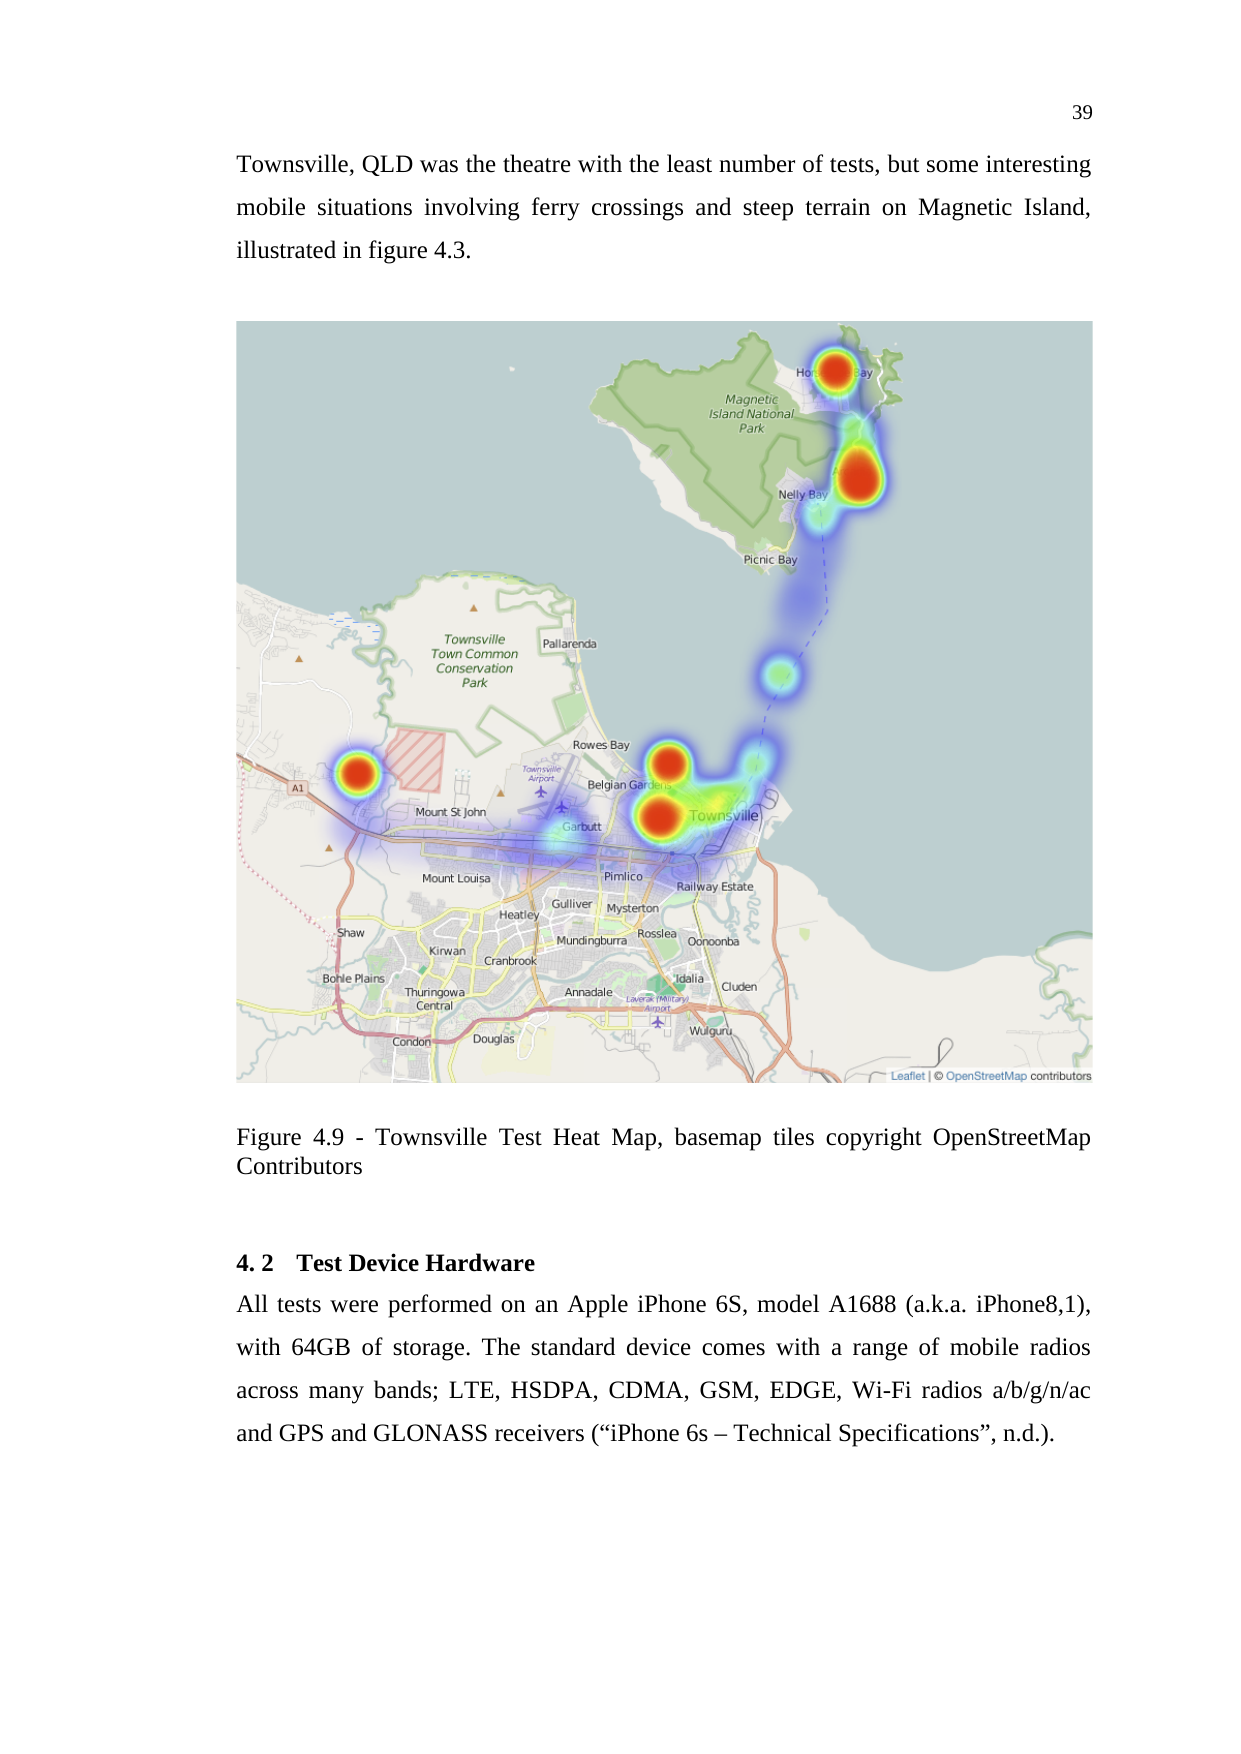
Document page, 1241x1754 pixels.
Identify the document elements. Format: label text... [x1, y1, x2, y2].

text Townsville, QLD was the theatre with the least number of tests, but some interesting mobile situations involving ferry crossings and steep terrain on Magnetic Island, illustrated in figure 4.3. [236, 149, 1092, 264]
picture [236, 321, 1093, 1083]
text All tests were performed on an Apple iPhone 6S, model A1688 (a.k.a. iPhone8,1), with 64GB of storage. The standard device comes with a range of mobile radios across many bands; LTE, HSDPA, CDMA, GSM, EDGE, Wi-Fi radios a/b/g/n/ac and GPS and GLONASS receivers (“iPhone 6s – Technical Specifications”, n.d.). [236, 1289, 1092, 1447]
subtitle Test Device Hardware [236, 1248, 1092, 1277]
